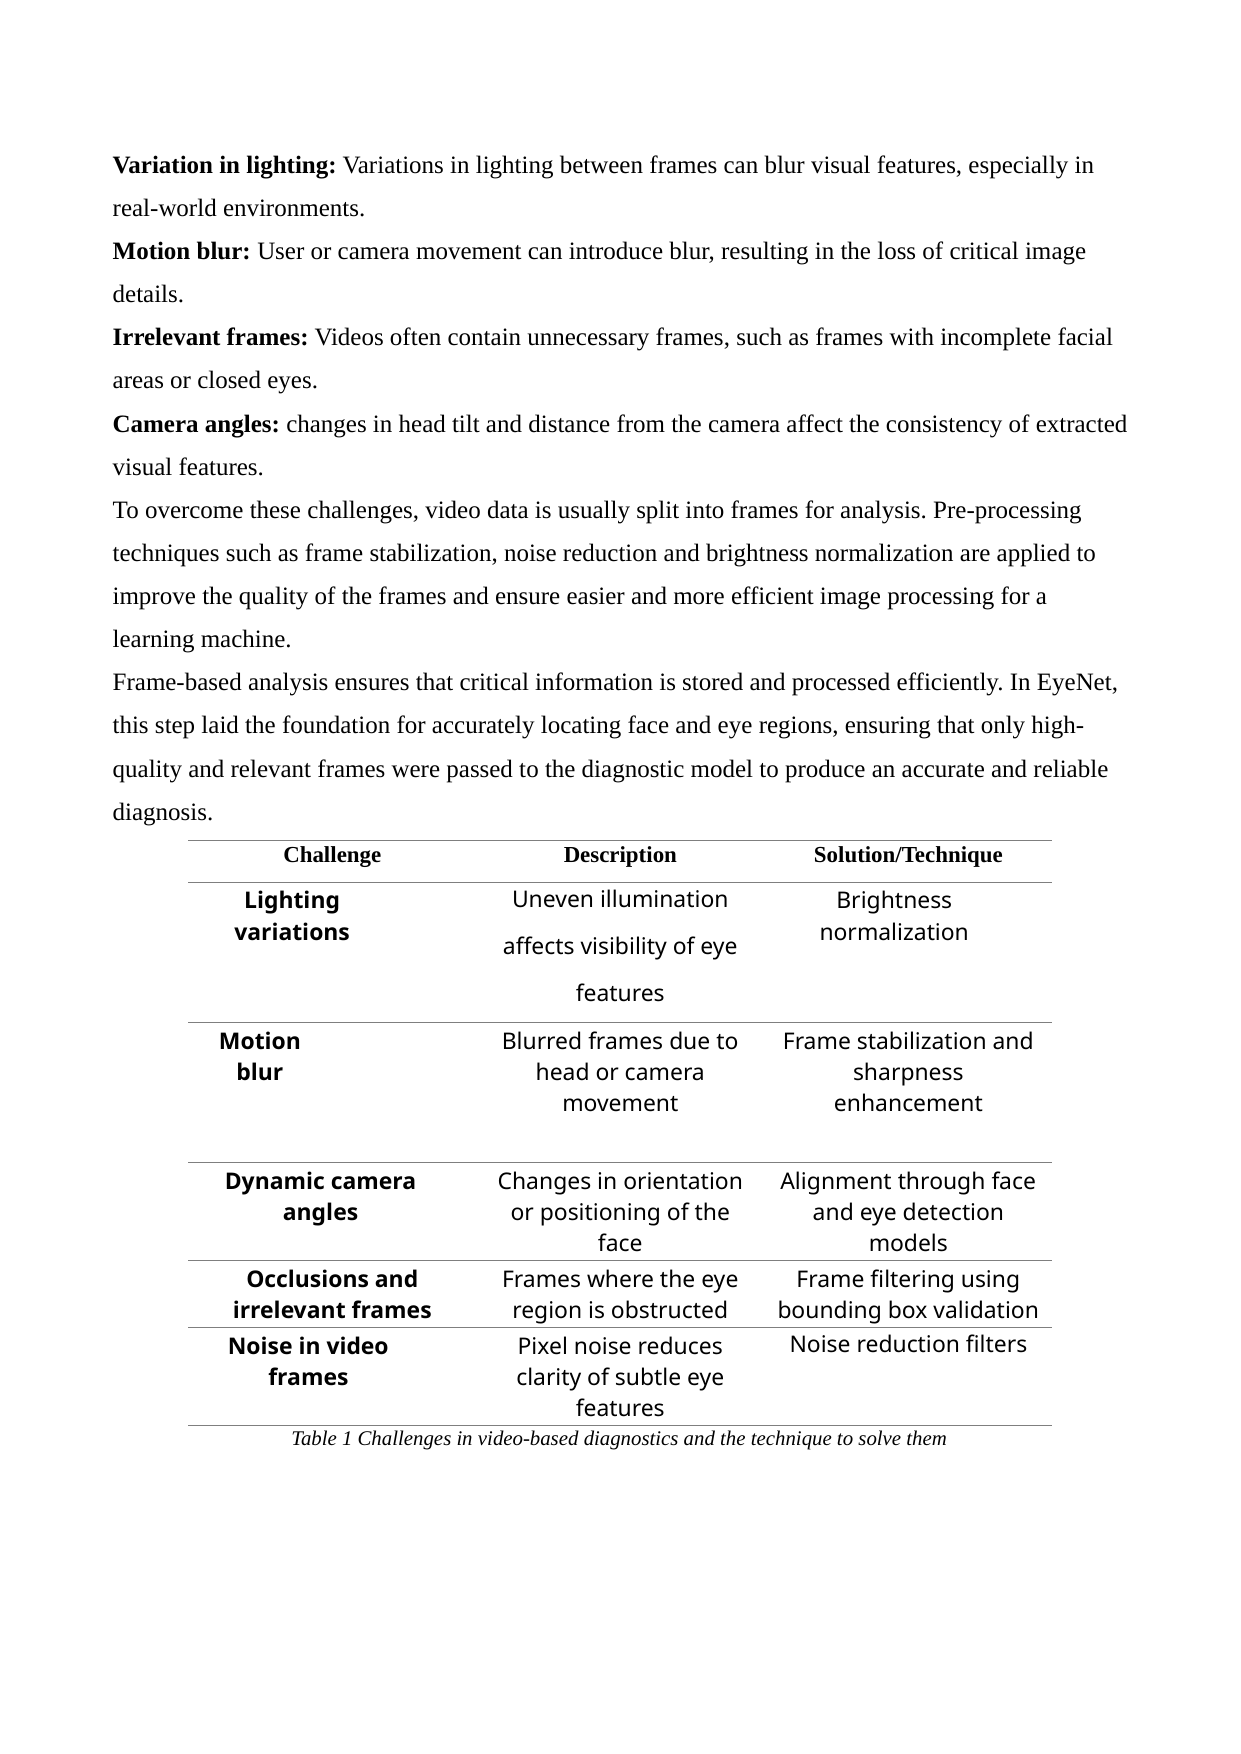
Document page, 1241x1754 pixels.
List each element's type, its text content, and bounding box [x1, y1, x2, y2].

table_cell [188, 1023, 476, 1162]
table_cell [188, 1163, 476, 1260]
table_cell Noise reduction filters [764, 1328, 1052, 1425]
table_header Description [476, 841, 764, 882]
text Motion blur: User or camera movement can introduce blur, resulting in the loss of critical image details. [112, 236, 1128, 308]
table_cell [764, 1163, 1052, 1260]
table_cell [764, 883, 1052, 1022]
table_cell [188, 1261, 476, 1327]
table_cell [476, 1328, 764, 1425]
table_cell [764, 1261, 1052, 1327]
table_cell [476, 1163, 764, 1260]
table_cell [764, 1023, 1052, 1162]
text Irrelevant frames: Videos often contain unnecessary frames, such as frames with incomplete facial areas or closed eyes. [112, 322, 1128, 394]
table_cell [476, 1023, 764, 1162]
table_cell [476, 1261, 764, 1327]
table_cell Uneven illumination affects visibility of eye features [476, 883, 764, 1022]
text Camera angles: changes in head tilt and distance from the camera affect the consistency of extracted visual features. [112, 409, 1128, 481]
text Table 1 Challenges in video-based diagnostics and the technique to solve them [112, 1426, 1128, 1450]
table_cell [188, 883, 476, 1022]
table_cell [188, 1328, 476, 1425]
table_header Solution/Technique [764, 841, 1052, 882]
table_header Challenge [188, 841, 476, 882]
text Variation in lighting: Variations in lighting between frames can blur visual features, especially in real-world environments. [112, 150, 1128, 222]
text To overcome these challenges, video data is usually split into frames for analysis. Pre-processing techniques such as frame stabilization, noise reduction and brightness normalization are applied to improve the quality of the frames and ensure easier and more efficient image processing for a learning machine. [112, 495, 1128, 653]
text Frame-based analysis ensures that critical information is stored and processed efficiently. In EyeNet, this step laid the foundation for accurately locating face and eye regions, ensuring that only high-quality and relevant frames were passed to the diagnostic model to produce an accurate and reliable diagnosis. [112, 667, 1128, 826]
